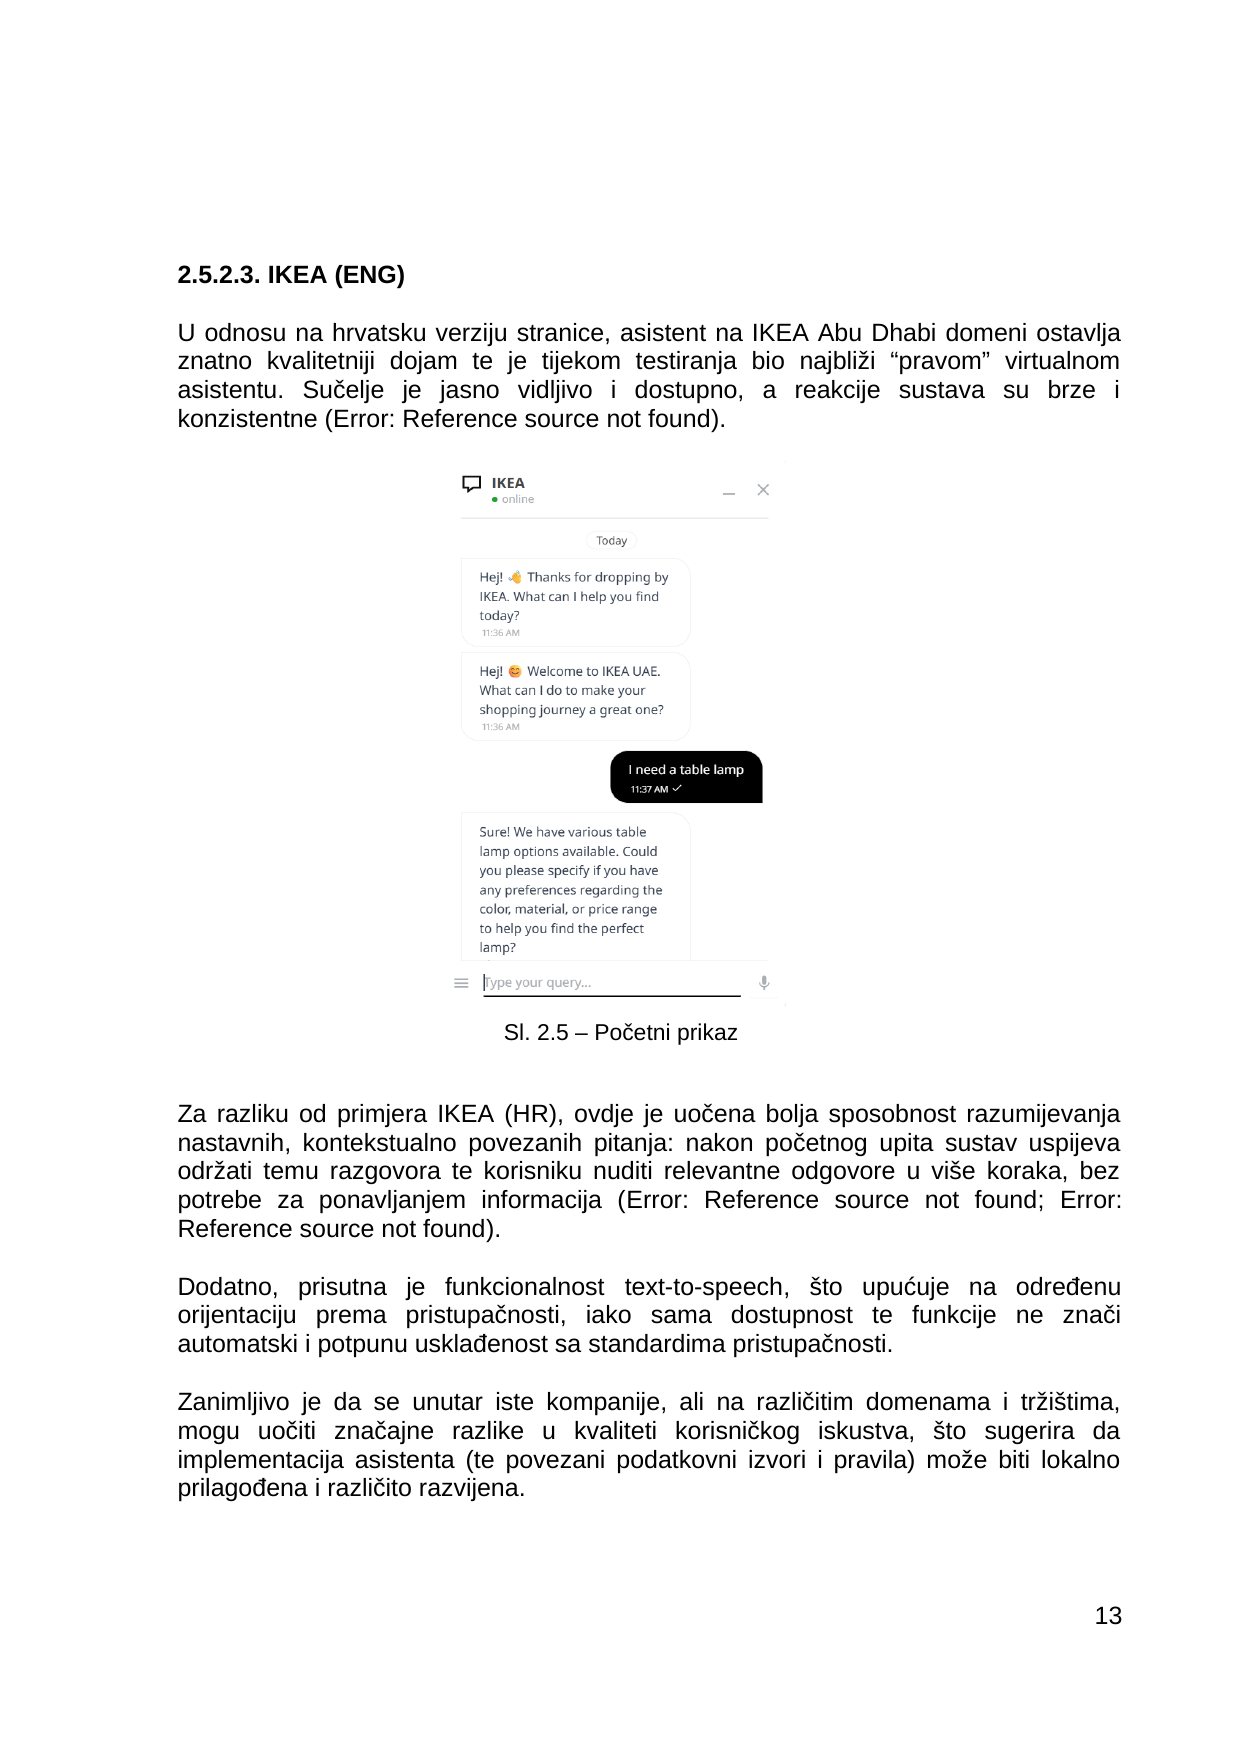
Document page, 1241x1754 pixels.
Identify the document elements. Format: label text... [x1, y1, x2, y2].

text U odnosu na hrvatsku verziju stranice, asistent na IKEA Abu Dhabi domeni ostavlja znatno kvalitetniji dojam te je tijekom testiranja bio najbliži “pravom” virtualnom asistentu. Sučelje je jasno vidljivo i dostupno, a reakcije sustava su brze i konzistentne (Sl. 2.8). [177, 318, 1122, 433]
text Zanimljivo je da se unutar iste kompanije, ali na različitim domenama i tržištima, mogu uočiti značajne razlike u kvaliteti korisničkog iskustva, što sugerira da implementacija asistenta (te povezani podatkovni izvori i pravila) može biti lokalno prilagođena i različito razvijena. [177, 1387, 1122, 1502]
subtitle 2.5.2.3. IKEA (ENG) [177, 260, 1122, 288]
text Za razliku od primjera IKEA (HR), ovdje je uočena bolja sposobnost razumijevanja nastavnih, kontekstualno povezanih pitanja: nakon početnog upita sustav uspijeva održati temu razgovora te korisniku nuditi relevantne odgovore u više koraka, bez potrebe za ponavljanjem informacija (Sl. 2.9; Sl. 2.10). [177, 1099, 1122, 1243]
picture [447, 461, 786, 1006]
text Dodatno, prisutna je funkcionalnost text-to-speech, što upućuje na određenu orijentaciju prema pristupačnosti, iako sama dostupnost te funkcije ne znači automatski i potpunu usklađenost sa standardima pristupačnosti. [177, 1272, 1122, 1358]
